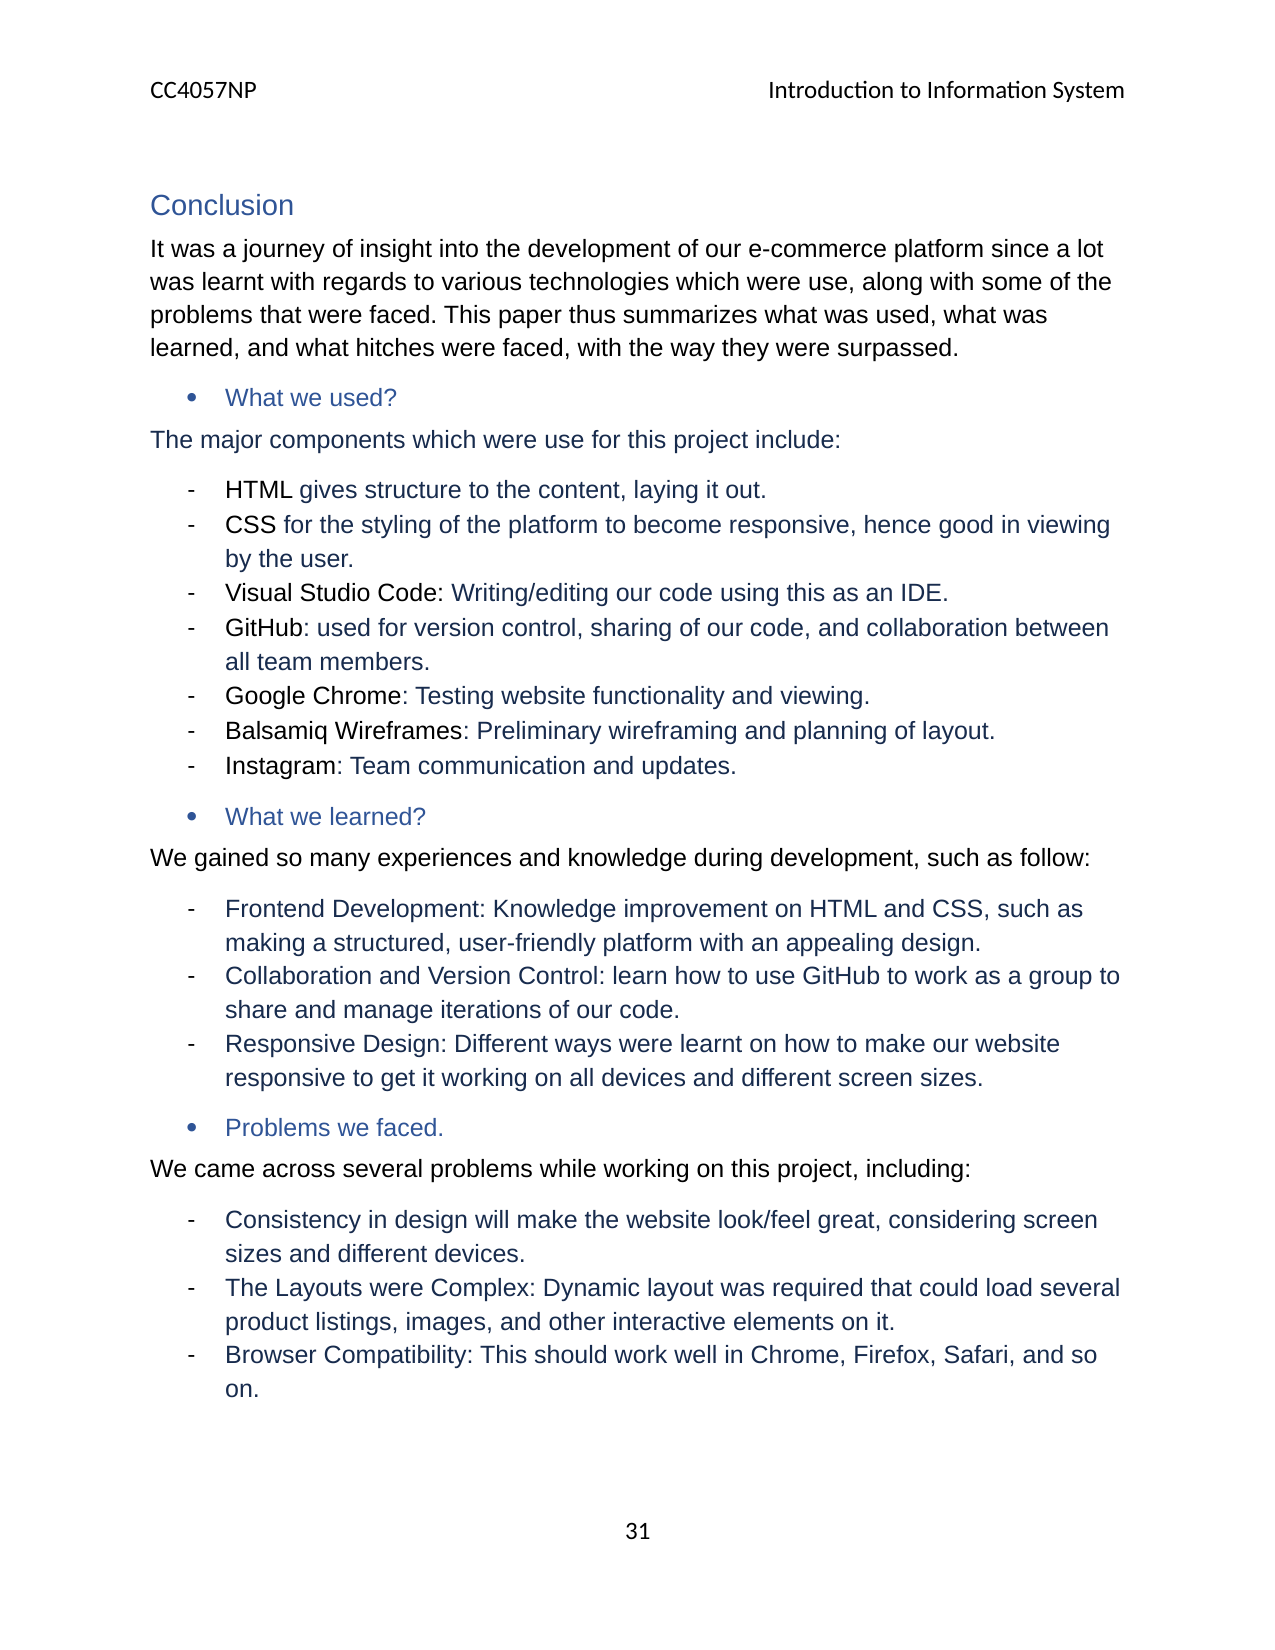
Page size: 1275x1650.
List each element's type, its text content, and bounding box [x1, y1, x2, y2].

list CSS for the styling of the platform to become responsive, hence good in viewing by the user. [187, 509, 1125, 573]
list HTML gives structure to the content, laying it out. [187, 474, 1125, 505]
list GitHub: used for version control, sharing of our code, and collaboration between all team members. [187, 612, 1125, 676]
list Frontend Development: Knowledge improvement on HTML and CSS, such as making a structured, user-friendly platform with an appealing design. [187, 893, 1125, 956]
list Instagram: Team communication and updates. [187, 750, 1125, 780]
text The major components which were use for this project include: [150, 424, 1125, 453]
list Balsamiq Wireframes: Preliminary wireframing and planning of layout. [187, 715, 1125, 745]
text We gained so many experiences and knowledge during development, such as follow: [150, 843, 1125, 872]
subtitle What we used? [187, 383, 1125, 412]
text We came across several problems while working on this project, including: [150, 1154, 1125, 1183]
subtitle Conclusion [150, 187, 1125, 221]
list Consistency in design will make the website look/feel great, considering screen sizes and different devices. [187, 1204, 1125, 1267]
list The Layouts were Complex: Dynamic layout was required that could load several product listings, images, and other interactive elements on it. [187, 1272, 1125, 1335]
list Visual Studio Code: Writing/editing our code using this as an IDE. [187, 577, 1125, 608]
text It was a journey of insight into the development of our e-commerce platform since a lot was learnt with regards to various technologies which were use, along with some of the problems that were faced. This paper thus summarizes what was used, what was learned, and what hitches were faced, with the way they were surpassed. [150, 234, 1125, 362]
subtitle What we learned? [187, 802, 1125, 830]
subtitle Problems we faced. [187, 1113, 1125, 1142]
list Collaboration and Version Control: learn how to use GitHub to work as a group to share and manage iterations of our code. [187, 961, 1125, 1024]
list Browser Compatibility: This should work well in Chrome, Firefox, Safari, and so on. [187, 1339, 1125, 1403]
list Google Chrome: Testing website functionality and viewing. [187, 680, 1125, 710]
list Responsive Design: Different ways were learnt on how to make our website responsive to get it working on all devices and different screen sizes. [187, 1028, 1125, 1092]
